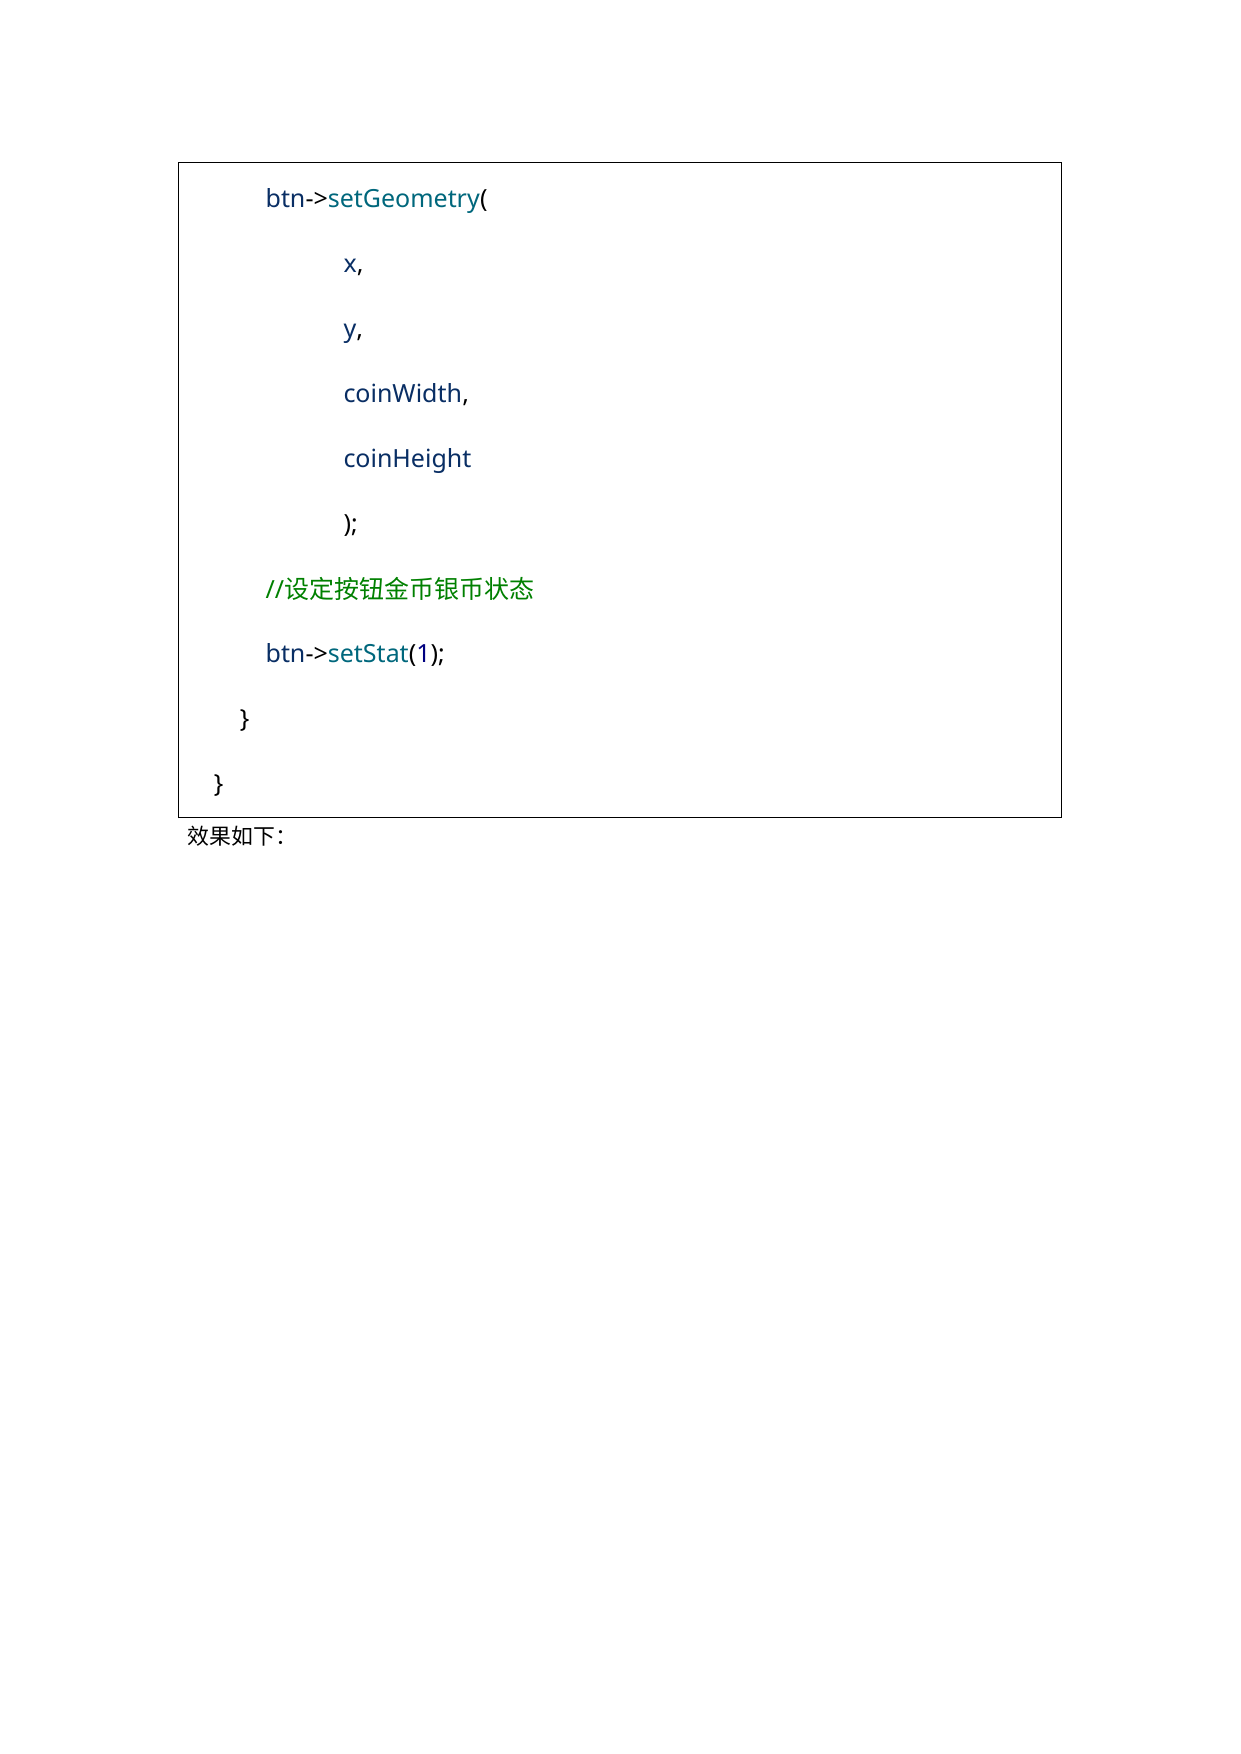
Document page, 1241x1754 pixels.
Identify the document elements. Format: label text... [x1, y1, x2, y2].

text y, [187, 295, 1053, 360]
text x, [187, 230, 1053, 295]
text btn->setStat(1); [187, 620, 1053, 685]
text } [187, 685, 1053, 747]
text btn->setGeometry( [179, 163, 1061, 230]
text ); [187, 490, 1053, 555]
text } [179, 747, 1061, 817]
text coinWidth, [187, 360, 1053, 425]
text coinHeight [187, 425, 1053, 490]
text //设定按钮金币银币状态 [187, 555, 1053, 620]
text 效果如下： [187, 818, 1053, 851]
